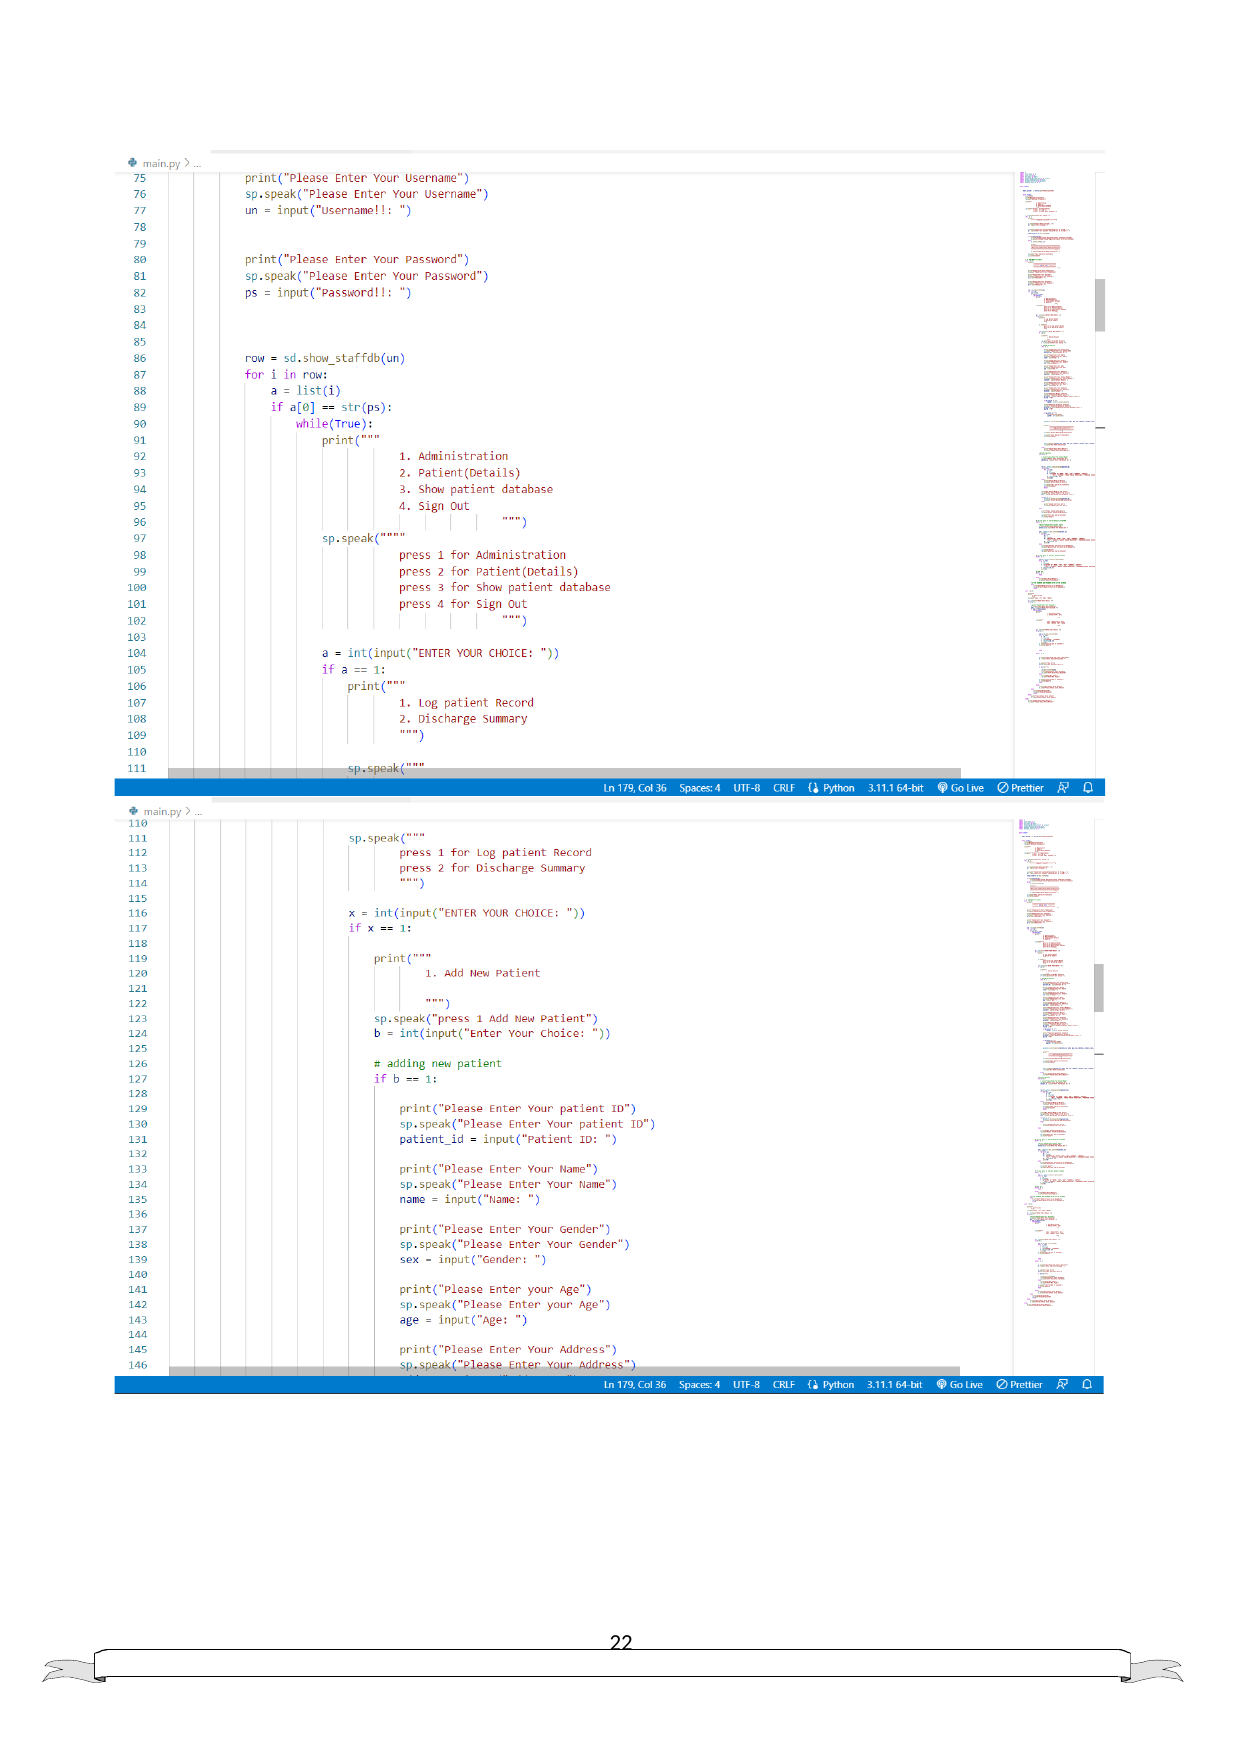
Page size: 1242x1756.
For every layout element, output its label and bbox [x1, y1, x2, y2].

picture [114, 150, 1106, 796]
picture [94, 1649, 108, 1682]
picture [1118, 1649, 1131, 1682]
picture [114, 797, 1104, 1394]
